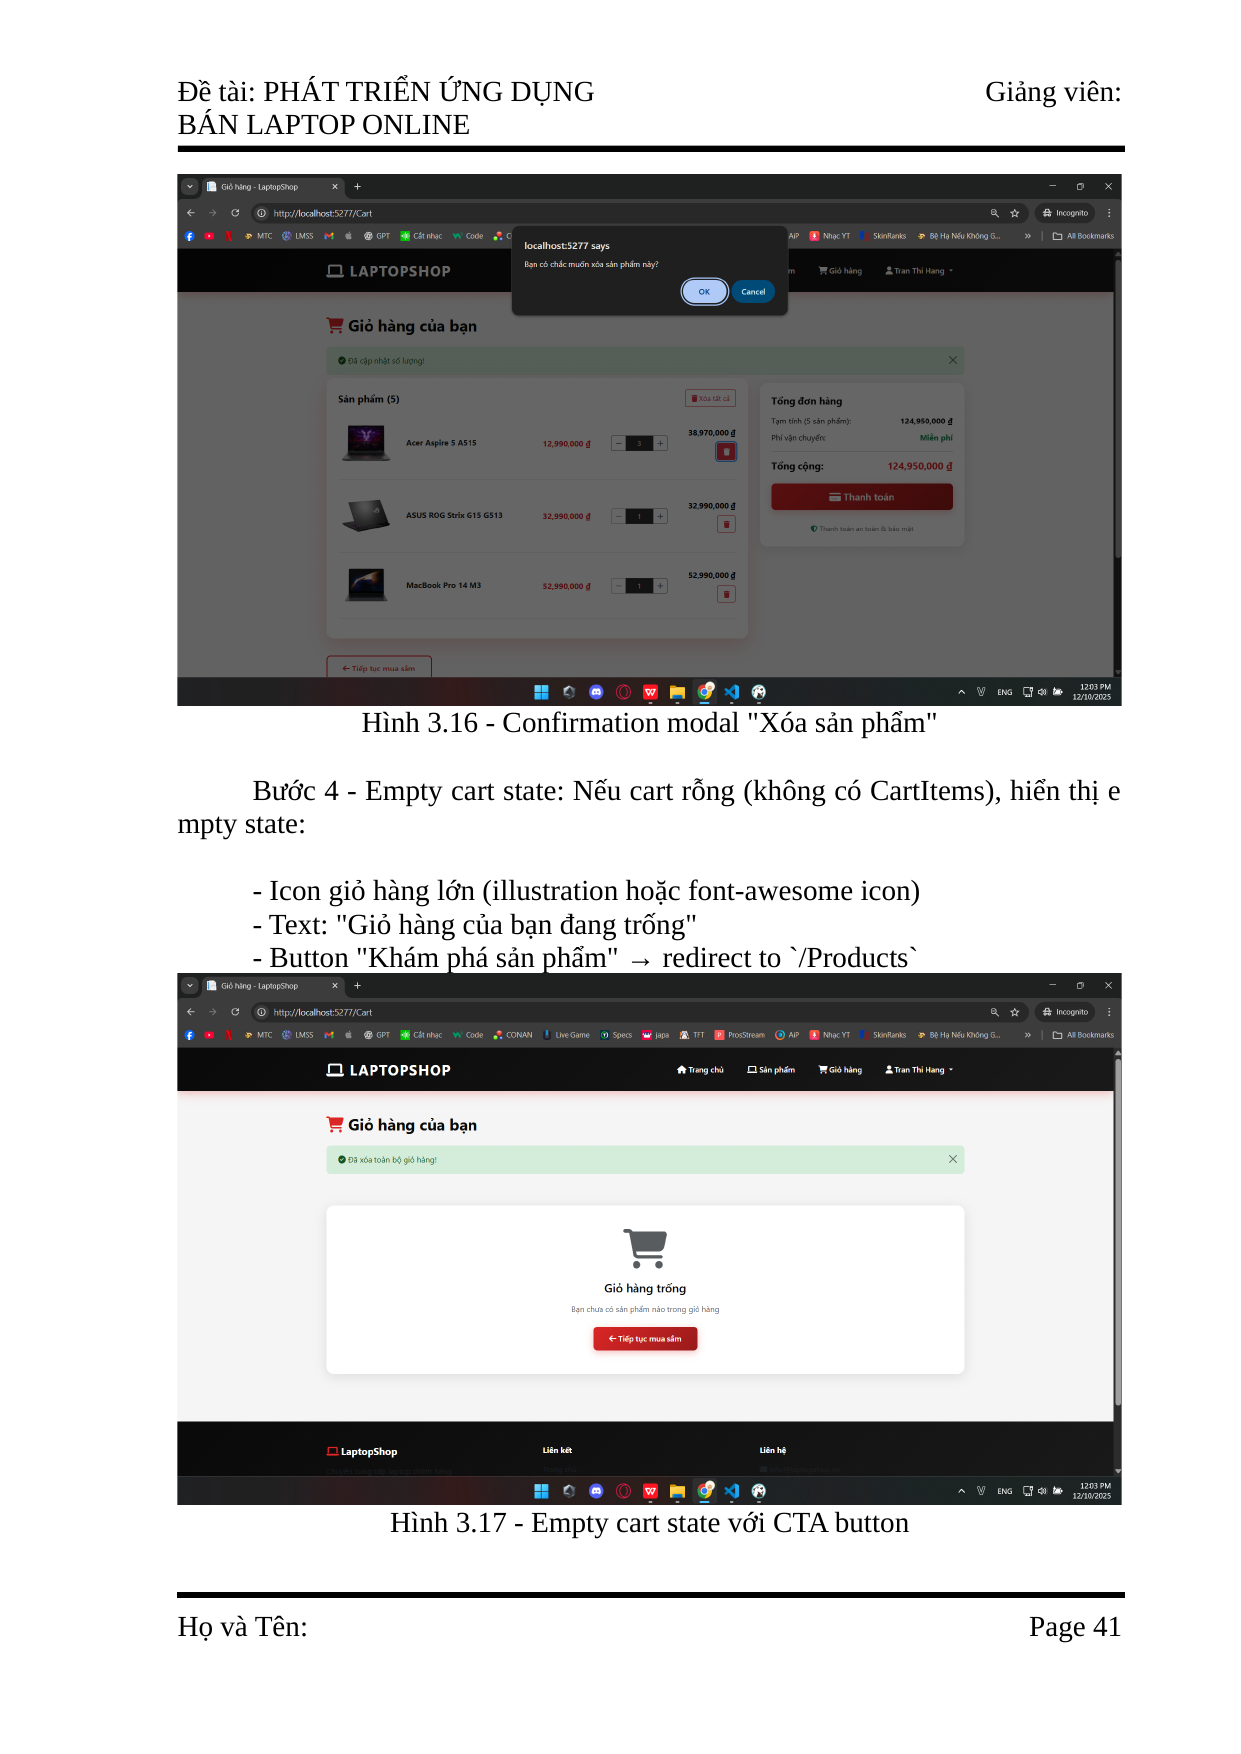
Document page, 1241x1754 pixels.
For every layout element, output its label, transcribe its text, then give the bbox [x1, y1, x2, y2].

picture [177, 174, 1122, 706]
text - Icon giỏ hàng lớn (illustration hoặc font-awesome icon) [252, 873, 1122, 907]
picture [177, 973, 1122, 1505]
text Hình 3.16 - Confirmation modal "Xóa sản phẩm" [177, 706, 1122, 739]
text Bước 4 - Empty cart state: Nếu cart rỗng (không có CartItems), hiển thị empty state: [177, 773, 1122, 840]
text - Text: "Giỏ hàng của bạn đang trống" [252, 907, 1122, 940]
text Hình 3.17 - Empty cart state với CTA button [177, 1505, 1122, 1538]
text - Button "Khám phá sản phẩm" → redirect to `/Products` [252, 940, 1122, 973]
